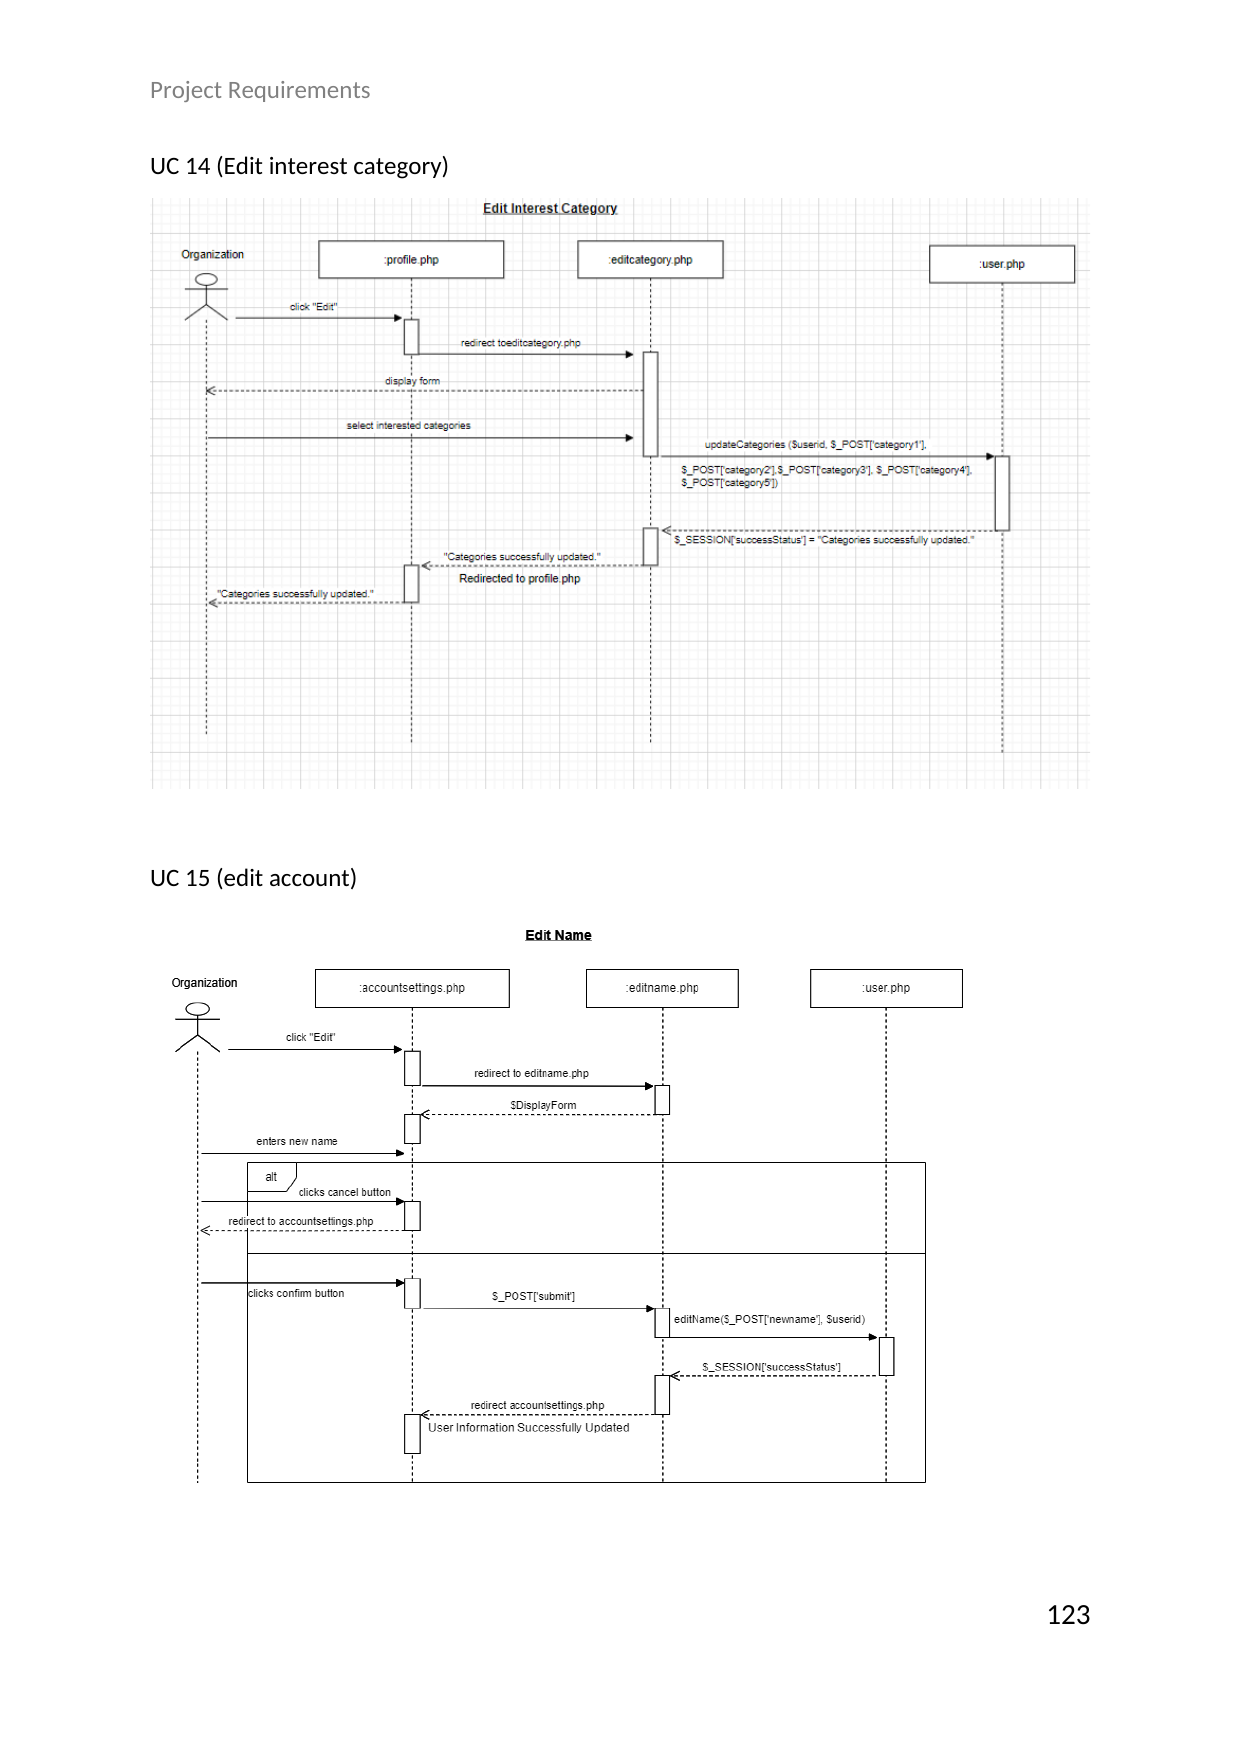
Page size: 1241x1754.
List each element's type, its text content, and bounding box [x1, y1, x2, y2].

text UC 14 (Edit interest category) [150, 150, 1090, 181]
picture [150, 198, 1091, 789]
text UC 15 (edit account) [150, 862, 1090, 892]
picture [150, 910, 972, 1493]
